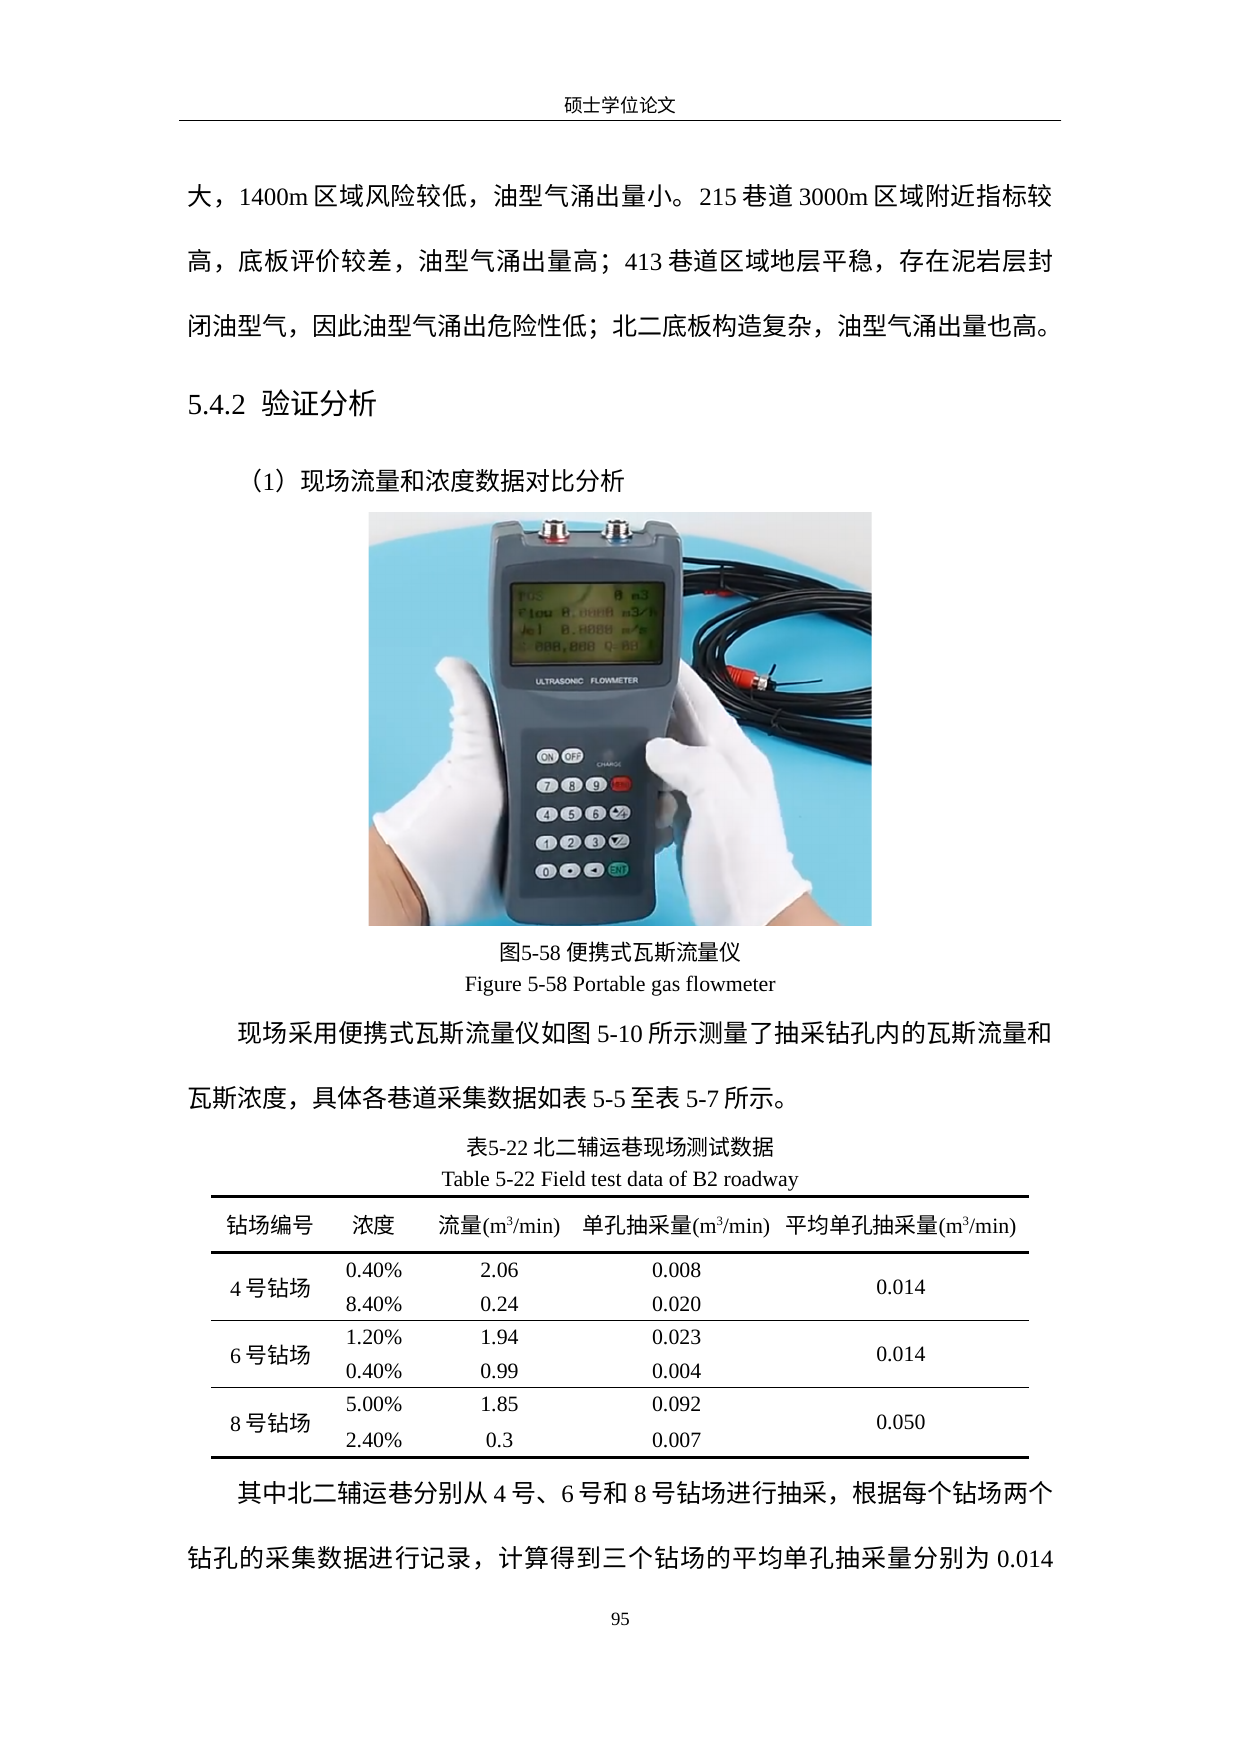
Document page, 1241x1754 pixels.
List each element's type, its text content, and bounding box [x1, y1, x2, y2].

table_cell 0.40% [330, 1353, 418, 1387]
table_cell 0.004 [581, 1353, 772, 1387]
table_cell 1.20% [330, 1321, 418, 1353]
table_header 流量(m3/min) [418, 1198, 581, 1251]
list 验证分析 [187, 369, 1053, 434]
table_cell 0.40% [330, 1254, 418, 1286]
text 现场采用便携式瓦斯流量仪如图5-10所示测量了抽采钻孔内的瓦斯流量和瓦斯浓度，具体各巷道采集数据如表5-5至表5-7所示。 [187, 999, 1053, 1129]
table_cell 8.40% [330, 1286, 418, 1320]
table_header 钻场编号 [211, 1198, 329, 1251]
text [187, 162, 1053, 357]
table_cell 0.014 [773, 1321, 1029, 1387]
table_header 平均单孔抽采量(m3/min) [773, 1198, 1029, 1251]
table_cell 0.99 [418, 1353, 581, 1387]
table_cell 1.94 [418, 1321, 581, 1353]
table_cell 1.85 [418, 1388, 581, 1420]
table_cell 5.00% [330, 1388, 418, 1420]
table_cell 0.023 [581, 1321, 772, 1353]
table_cell 8号钻场 [211, 1388, 329, 1456]
table_header 单孔抽采量(m3/min) [581, 1198, 772, 1251]
table_cell 0.050 [773, 1388, 1029, 1456]
table_cell 2.06 [418, 1254, 581, 1286]
picture [368, 512, 872, 926]
table_cell 0.007 [581, 1420, 772, 1456]
table_cell 6号钻场 [211, 1321, 329, 1387]
table_cell 2.40% [330, 1420, 418, 1456]
text （1）现场流量和浓度数据对比分析 [187, 447, 1053, 512]
table_cell 0.014 [773, 1254, 1029, 1320]
table_cell 0.092 [581, 1388, 772, 1420]
table_cell 0.020 [581, 1286, 772, 1320]
table_cell 0.008 [581, 1254, 772, 1286]
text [187, 1459, 1053, 1589]
table_header 浓度 [330, 1198, 418, 1251]
table_cell 0.24 [418, 1286, 581, 1320]
table_cell 4号钻场 [211, 1254, 329, 1320]
table_cell 0.3 [418, 1420, 581, 1456]
